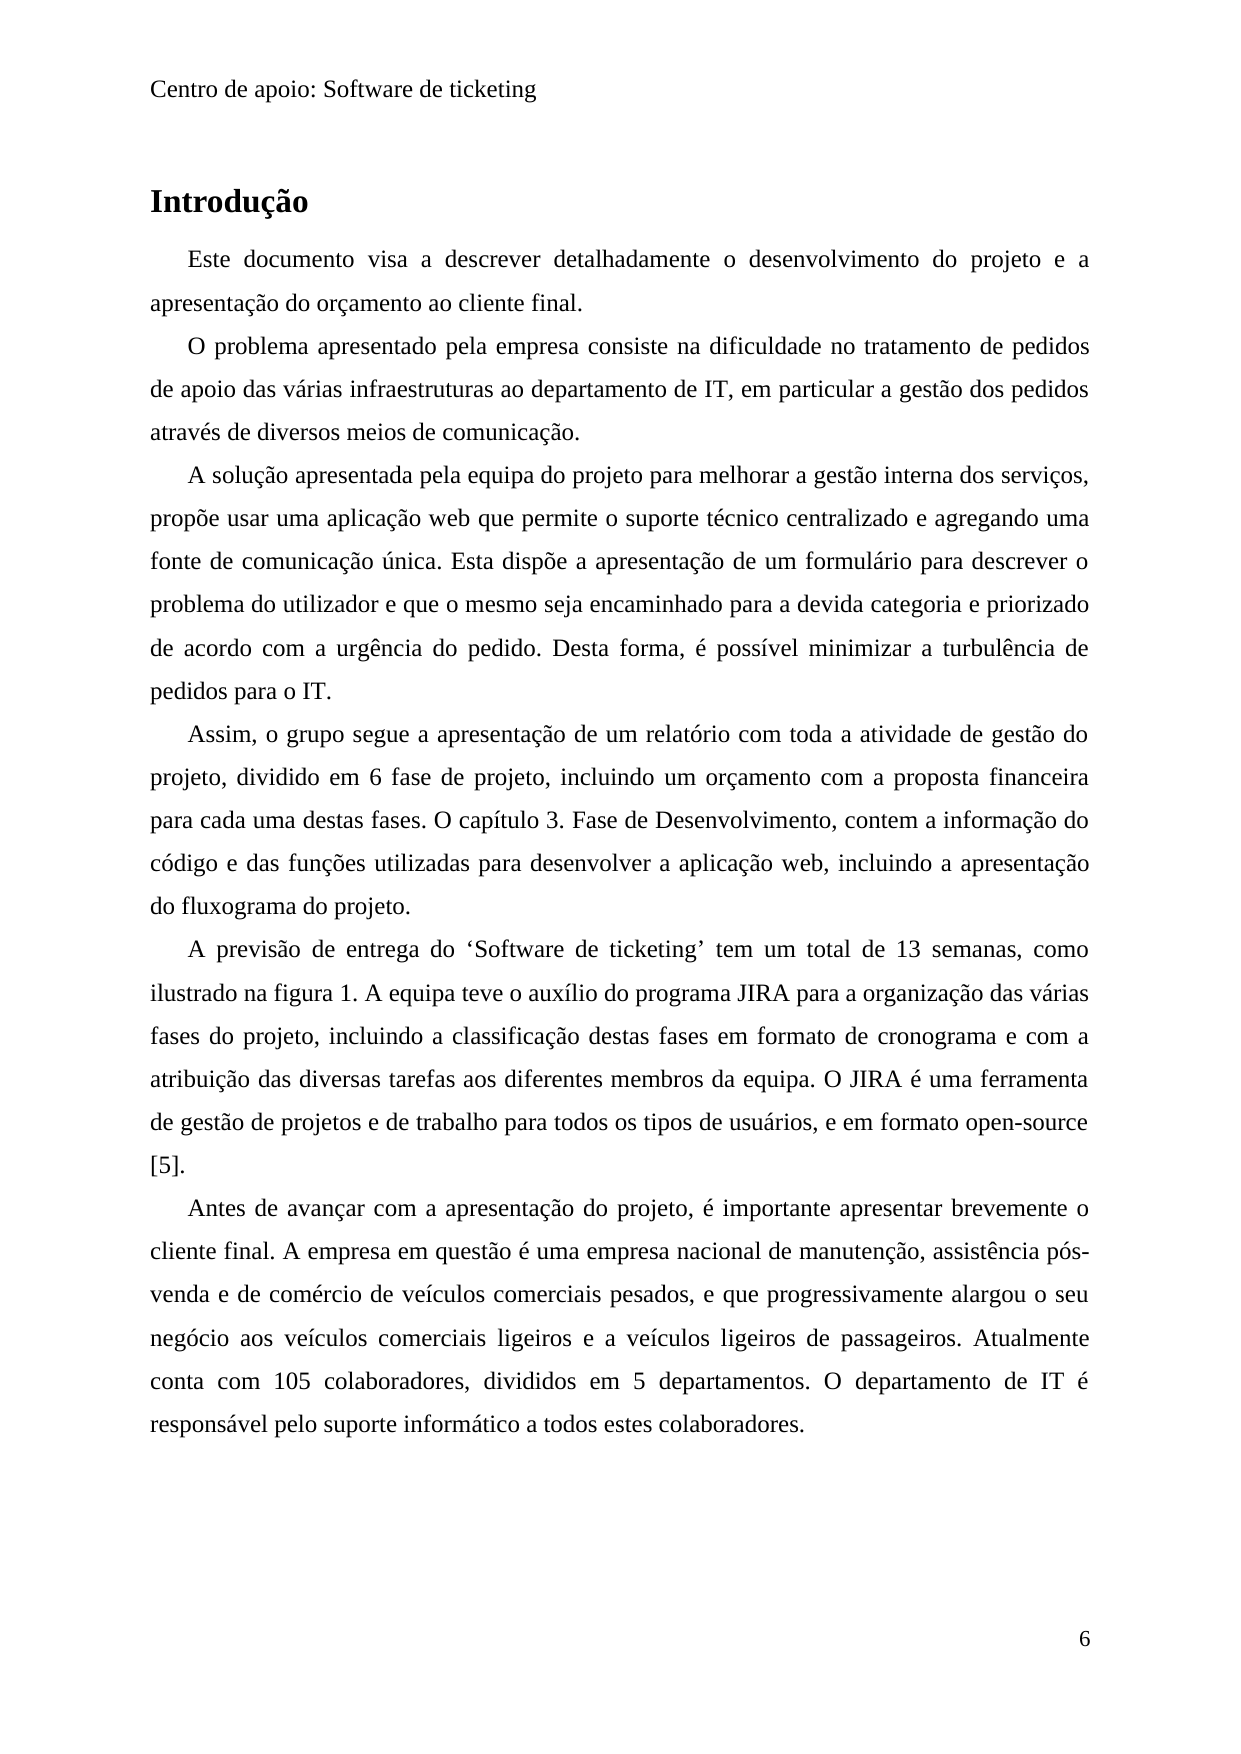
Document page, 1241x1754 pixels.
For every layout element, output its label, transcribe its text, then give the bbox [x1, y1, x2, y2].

text Assim, o grupo segue a apresentação de um relatório com toda a atividade de gestão do projeto, dividido em 6 fase de projeto, incluindo um orçamento com a proposta financeira para cada uma destas fases. O capítulo 3. Fase de Desenvolvimento, contem a informação do código e das funções utilizadas para desenvolver a aplicação web, incluindo a apresentação do fluxograma do projeto. [150, 719, 1090, 920]
text A solução apresentada pela equipa do projeto para melhorar a gestão interna dos serviços, propõe usar uma aplicação web que permite o suporte técnico centralizado e agregando uma fonte de comunicação única. Esta dispõe a apresentação de um formulário para descrever o problema do utilizador e que o mesmo seja encaminhado para a devida categoria e priorizado de acordo com a urgência do pedido. Desta forma, é possível minimizar a turbulência de pedidos para o IT. [150, 460, 1090, 704]
text Antes de avançar com a apresentação do projeto, é importante apresentar brevemente o cliente final. A empresa em questão é uma empresa nacional de manutenção, assistência pós-venda e de comércio de veículos comerciais pesados, e que progressivamente alargou o seu negócio aos veículos comerciais ligeiros e a veículos ligeiros de passageiros. Atualmente conta com 105 colaboradores, divididos em 5 departamentos. O departamento de IT é responsável pelo suporte informático a todos estes colaboradores. [150, 1193, 1090, 1438]
text O problema apresentado pela empresa consiste na dificuldade no tratamento de pedidos de apoio das várias infraestruturas ao departamento de IT, em particular a gestão dos pedidos através de diversos meios de comunicação. [150, 331, 1090, 446]
text A previsão de entrega do ‘Software de ticketing’ tem um total de 13 semanas, como ilustrado na figura 1. A equipa teve o auxílio do programa JIRA para a organização das várias fases do projeto, incluindo a classificação destas fases em formato de cronograma e com a atribuição das diversas tarefas aos diferentes membros da equipa. O JIRA é uma ferramenta de gestão de projetos e de trabalho para todos os tipos de usuários, e em formato open-source [5]. [150, 934, 1090, 1179]
subtitle Introdução [150, 181, 1090, 219]
text Este documento visa a descrever detalhadamente o desenvolvimento do projeto e a apresentação do orçamento ao cliente final. [150, 244, 1090, 316]
